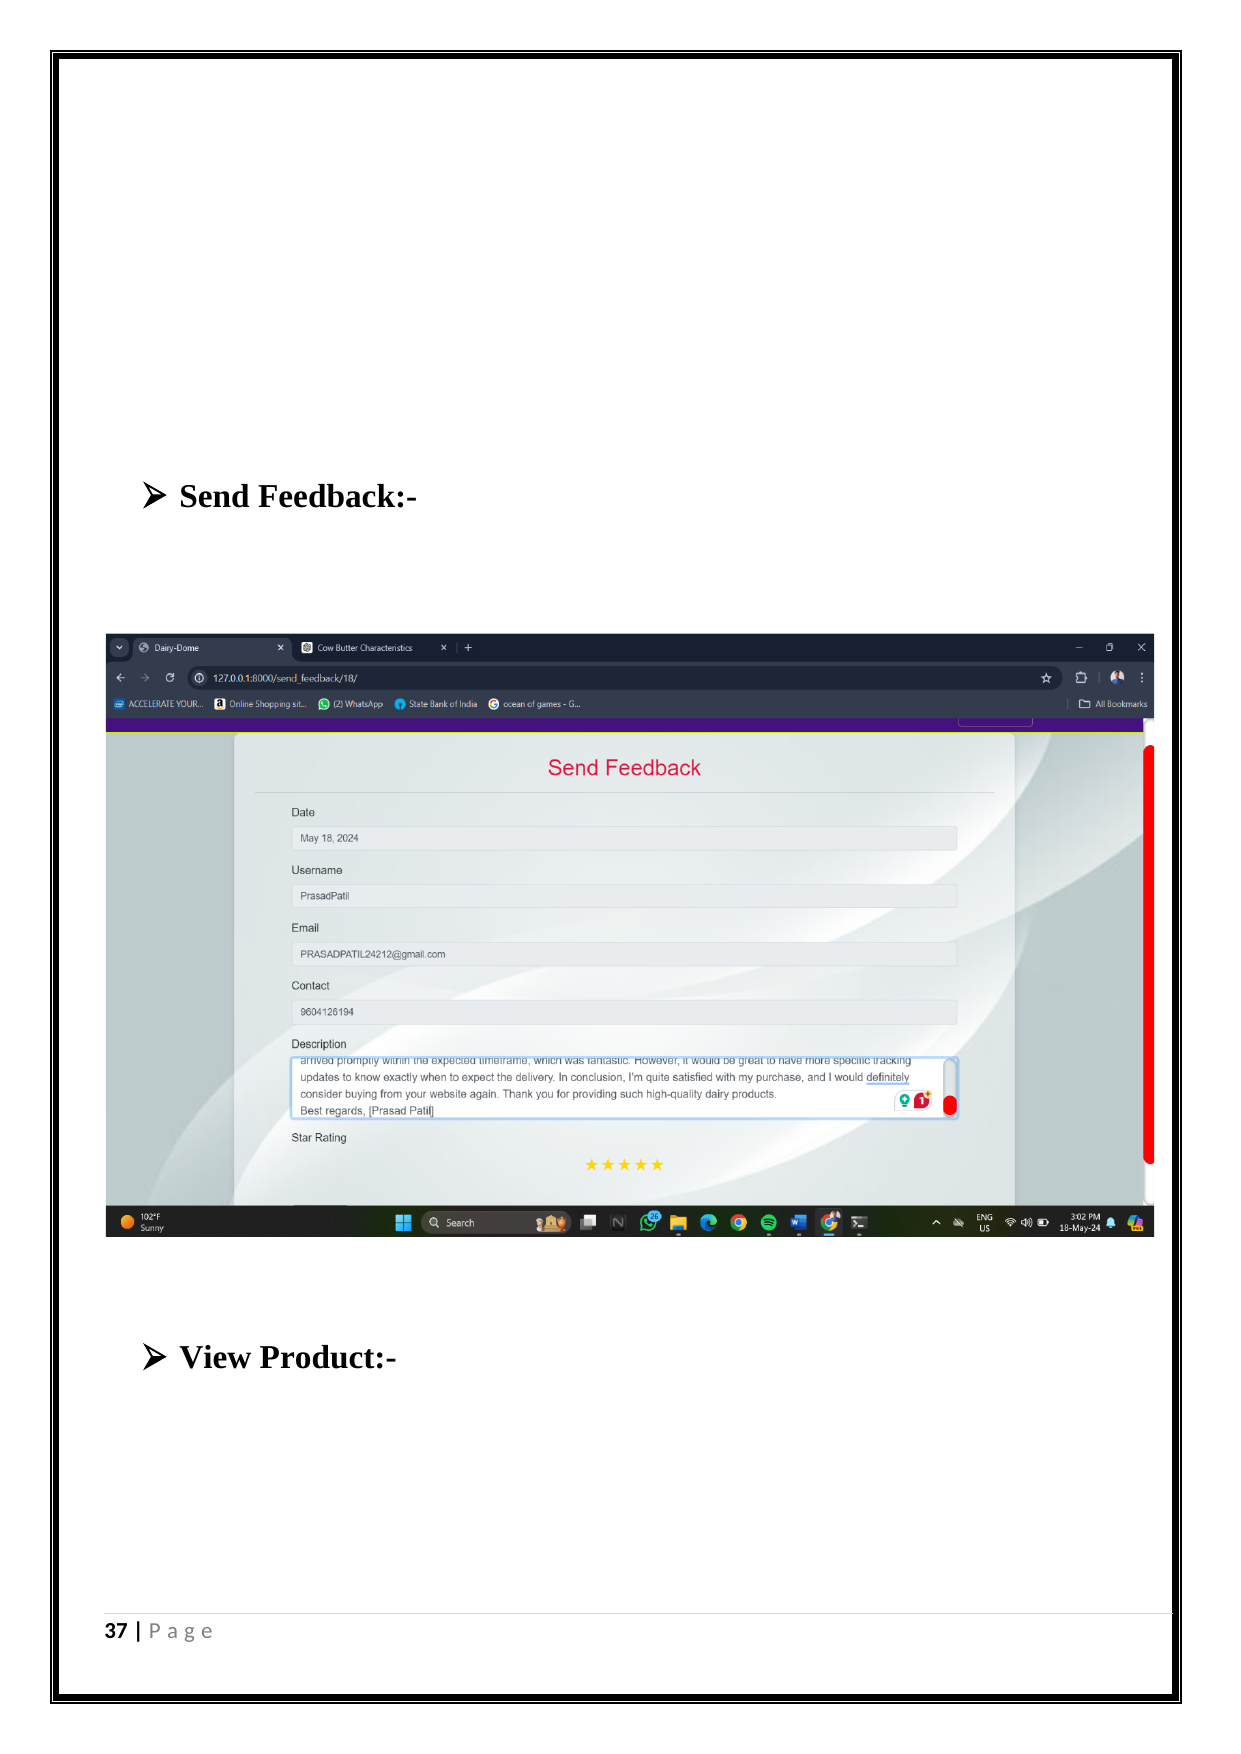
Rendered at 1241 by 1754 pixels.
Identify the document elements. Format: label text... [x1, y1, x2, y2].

list View Product:- [142, 1337, 1172, 1376]
picture [104, 632, 1154, 1236]
list Send Feedback:- [142, 476, 1172, 514]
